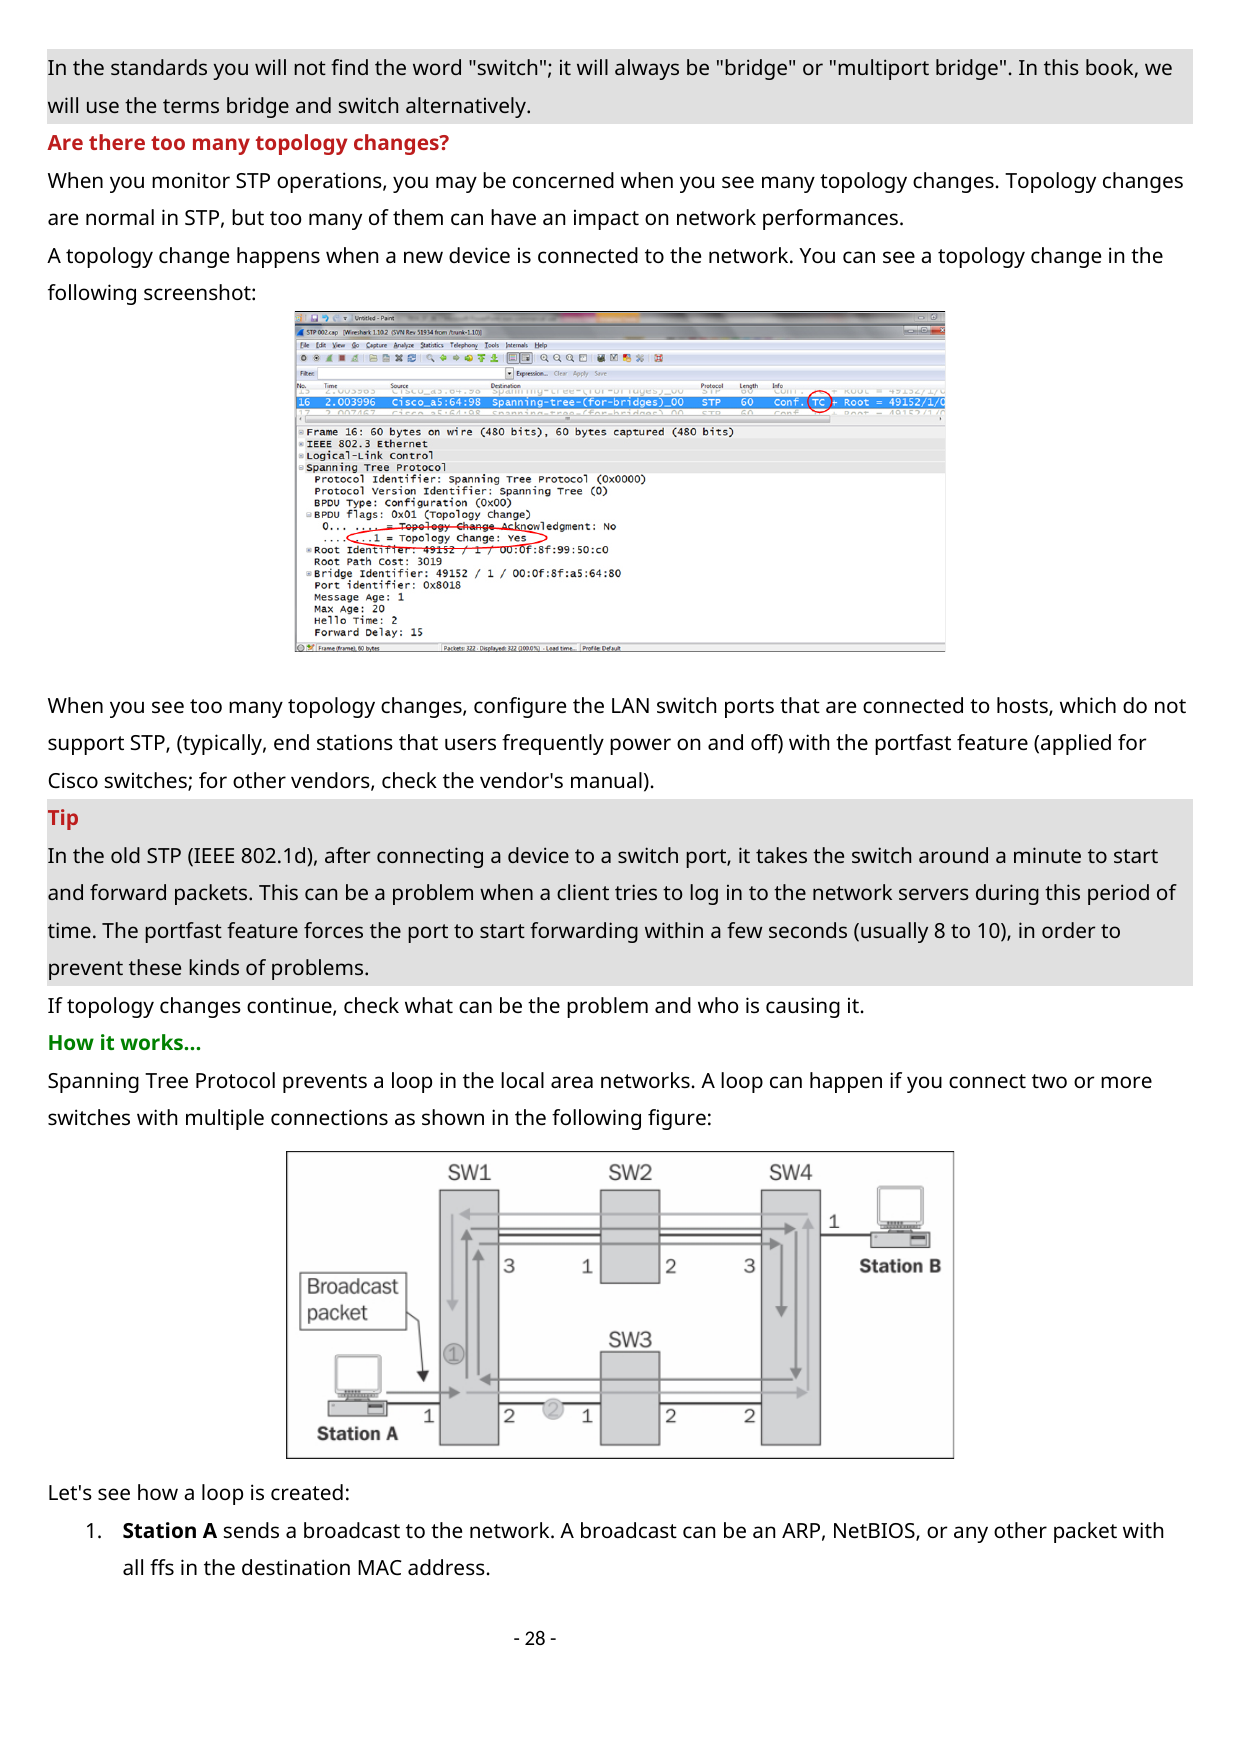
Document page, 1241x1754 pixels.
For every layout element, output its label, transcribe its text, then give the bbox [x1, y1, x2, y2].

text A topology change happens when a new device is connected to the network. You can see a topology change in the following screenshot: [47, 236, 1193, 311]
text In the old STP (IEEE 802.1d), after connecting a device to a switch port, it takes the switch around a minute to start and forward packets. This can be a problem when a client tries to log in to the network servers during this period of time. The portfast feature forces the port to start forwarding within a few seconds (usually 8 to 10), in order to prevent these kinds of problems. [47, 836, 1193, 986]
text When you monitor STP operations, you may be concerned when you see many topology changes. Topology changes are normal in STP, but too many of them can have an impact on network performances. [47, 161, 1193, 236]
text Are there too many topology changes? [47, 124, 1193, 161]
text How it works... [47, 1024, 1193, 1061]
picture [294, 311, 946, 652]
text When you see too many topology changes, configure the LAN switch ports that are connected to hosts, which do not support STP, (typically, end stations that users frequently power on and off) with the portfast feature (applied for Cisco switches; for other vendors, check the vendor's manual). [47, 686, 1193, 799]
text Tip [47, 799, 1193, 836]
text Let's see how a loop is created: [47, 1474, 1193, 1511]
picture [286, 1151, 955, 1459]
text In the standards you will not find the word "switch"; it will always be "bridge" or "multiport bridge". In this book, we will use the terms bridge and switch alternatively. [47, 49, 1193, 124]
list Station A sends a broadcast to the network. A broadcast can be an ARP, NetBIOS, or any other packet with all ffs in the destination MAC address. [85, 1511, 1193, 1586]
text If topology changes continue, check what can be the problem and who is causing it. [47, 986, 1193, 1024]
text Spanning Tree Protocol prevents a loop in the local area networks. A loop can happen if you connect two or more switches with multiple connections as shown in the following figure: [47, 1061, 1193, 1136]
